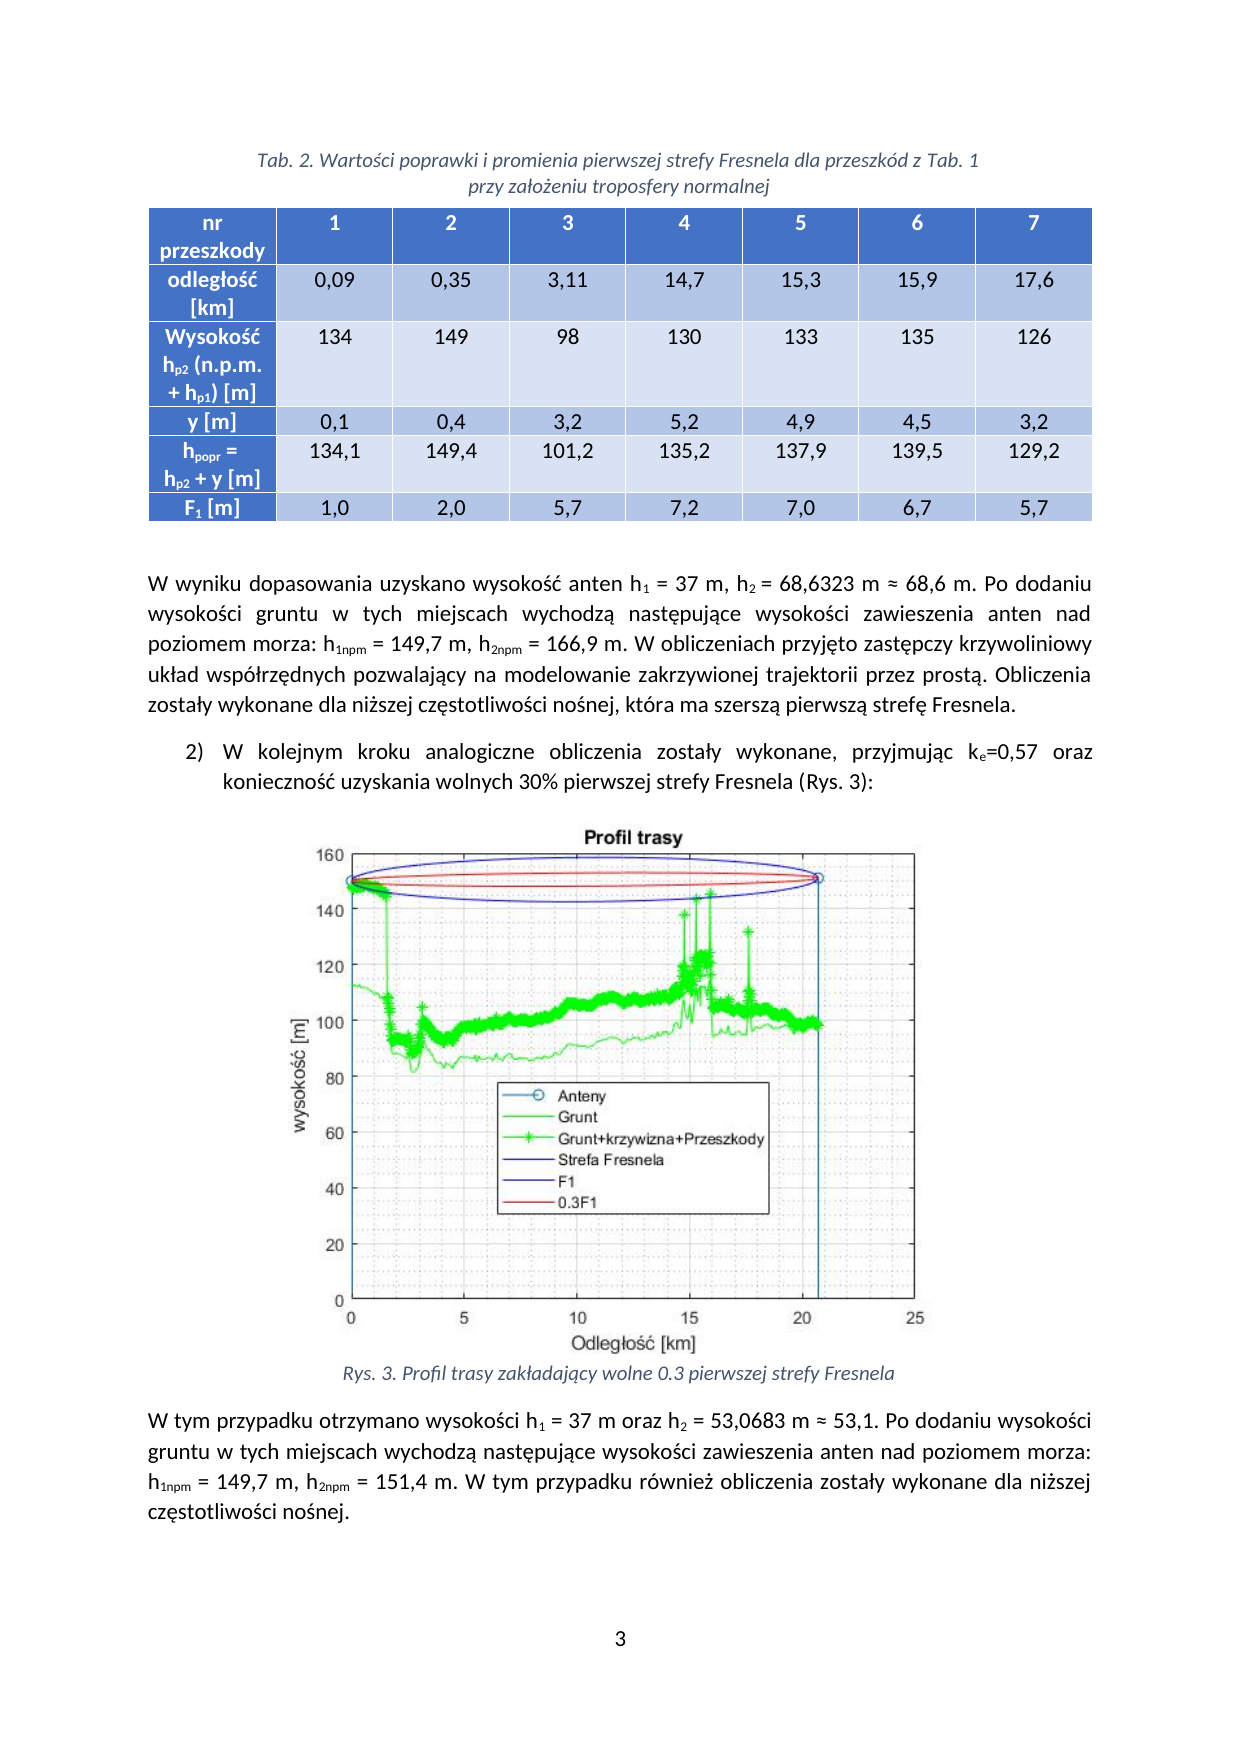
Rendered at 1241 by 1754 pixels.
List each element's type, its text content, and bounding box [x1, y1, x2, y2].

table_cell y [m] [149, 407, 276, 435]
table_cell hpopr = hp2 + y [m] [149, 436, 276, 492]
table_cell 4,5 [859, 407, 975, 435]
table_cell 0,09 [277, 265, 392, 321]
table_cell 5,7 [976, 493, 1092, 521]
table_header 6 [859, 208, 975, 264]
text W tym przypadku otrzymano wysokości h1 = 37 m oraz h2 = 53,0683 m ≈ 53,1. Po dodaniu wysokości gruntu w tych miejscach wychodzą następujące wysokości zawieszenia anten nad poziomem morza: h1npm = 149,7 m, h2npm = 151,4 m. W tym przypadku również obliczenia zostały wykonane dla niższej częstotliwości nośnej. [148, 1407, 1093, 1525]
table_cell 134 [277, 322, 392, 406]
table_cell 5,2 [626, 407, 742, 435]
table_header 5 [743, 208, 858, 264]
table_cell 135,2 [626, 436, 742, 492]
table_cell 0,35 [393, 265, 509, 321]
table_cell 1,0 [277, 493, 392, 521]
table_cell 17,6 [976, 265, 1092, 321]
table_cell 139,5 [859, 436, 975, 492]
table_cell 135 [859, 322, 975, 406]
table_cell 149,4 [393, 436, 509, 492]
table_cell 3,2 [976, 407, 1092, 435]
table_cell 129,2 [976, 436, 1092, 492]
table_cell 2,0 [393, 493, 509, 521]
table_cell odległość [km] [149, 265, 276, 321]
table_cell 14,7 [626, 265, 742, 321]
table_cell 7,0 [743, 493, 858, 521]
table_header 4 [626, 208, 742, 264]
table_header 2 [393, 208, 509, 264]
table_header 3 [510, 208, 625, 264]
table_header nr przeszkody [149, 208, 276, 264]
table_cell 126 [976, 322, 1092, 406]
table_cell 15,3 [743, 265, 858, 321]
table_cell 0,4 [393, 407, 509, 435]
table_cell F1 [m] [149, 493, 276, 521]
table_cell 7,2 [626, 493, 742, 521]
table_cell 98 [510, 322, 625, 406]
table_header 7 [976, 208, 1092, 264]
table_cell 15,9 [859, 265, 975, 321]
table_cell 134,1 [277, 436, 392, 492]
table_cell Wysokość hp2 (n.p.m. + hp1) [m] [149, 322, 276, 406]
table_cell 133 [743, 322, 858, 406]
table_cell 101,2 [510, 436, 625, 492]
picture [257, 813, 983, 1359]
table_cell 4,9 [743, 407, 858, 435]
table_cell 3,2 [510, 407, 625, 435]
table_cell 130 [626, 322, 742, 406]
table_cell 137,9 [743, 436, 858, 492]
table_cell 149 [393, 322, 509, 406]
table_cell 5,7 [510, 493, 625, 521]
text W wyniku dopasowania uzyskano wysokość anten h1 = 37 m, h2 = 68,6323 m ≈ 68,6 m. Po dodaniu wysokości gruntu w tych miejscach wychodzą następujące wysokości zawieszenia anten nad poziomem morza: h1npm = 149,7 m, h2npm = 166,9 m. W obliczeniach przyjęto zastępczy krzywoliniowy układ współrzędnych pozwalający na modelowanie zakrzywionej trajektorii przez prostą. Obliczenia zostały wykonane dla niższej częstotliwości nośnej, która ma szerszą pierwszą strefę Fresnela. [148, 569, 1093, 718]
table_cell 6,7 [859, 493, 975, 521]
list W kolejnym kroku analogiczne obliczenia zostały wykonane, przyjmując ke=0,57 oraz konieczność uzyskania wolnych 30% pierwszej strefy Fresnela (rys. 3): [185, 737, 1093, 795]
table_cell 3,11 [510, 265, 625, 321]
table_cell 0,1 [277, 407, 392, 435]
table_header 1 [277, 208, 392, 264]
